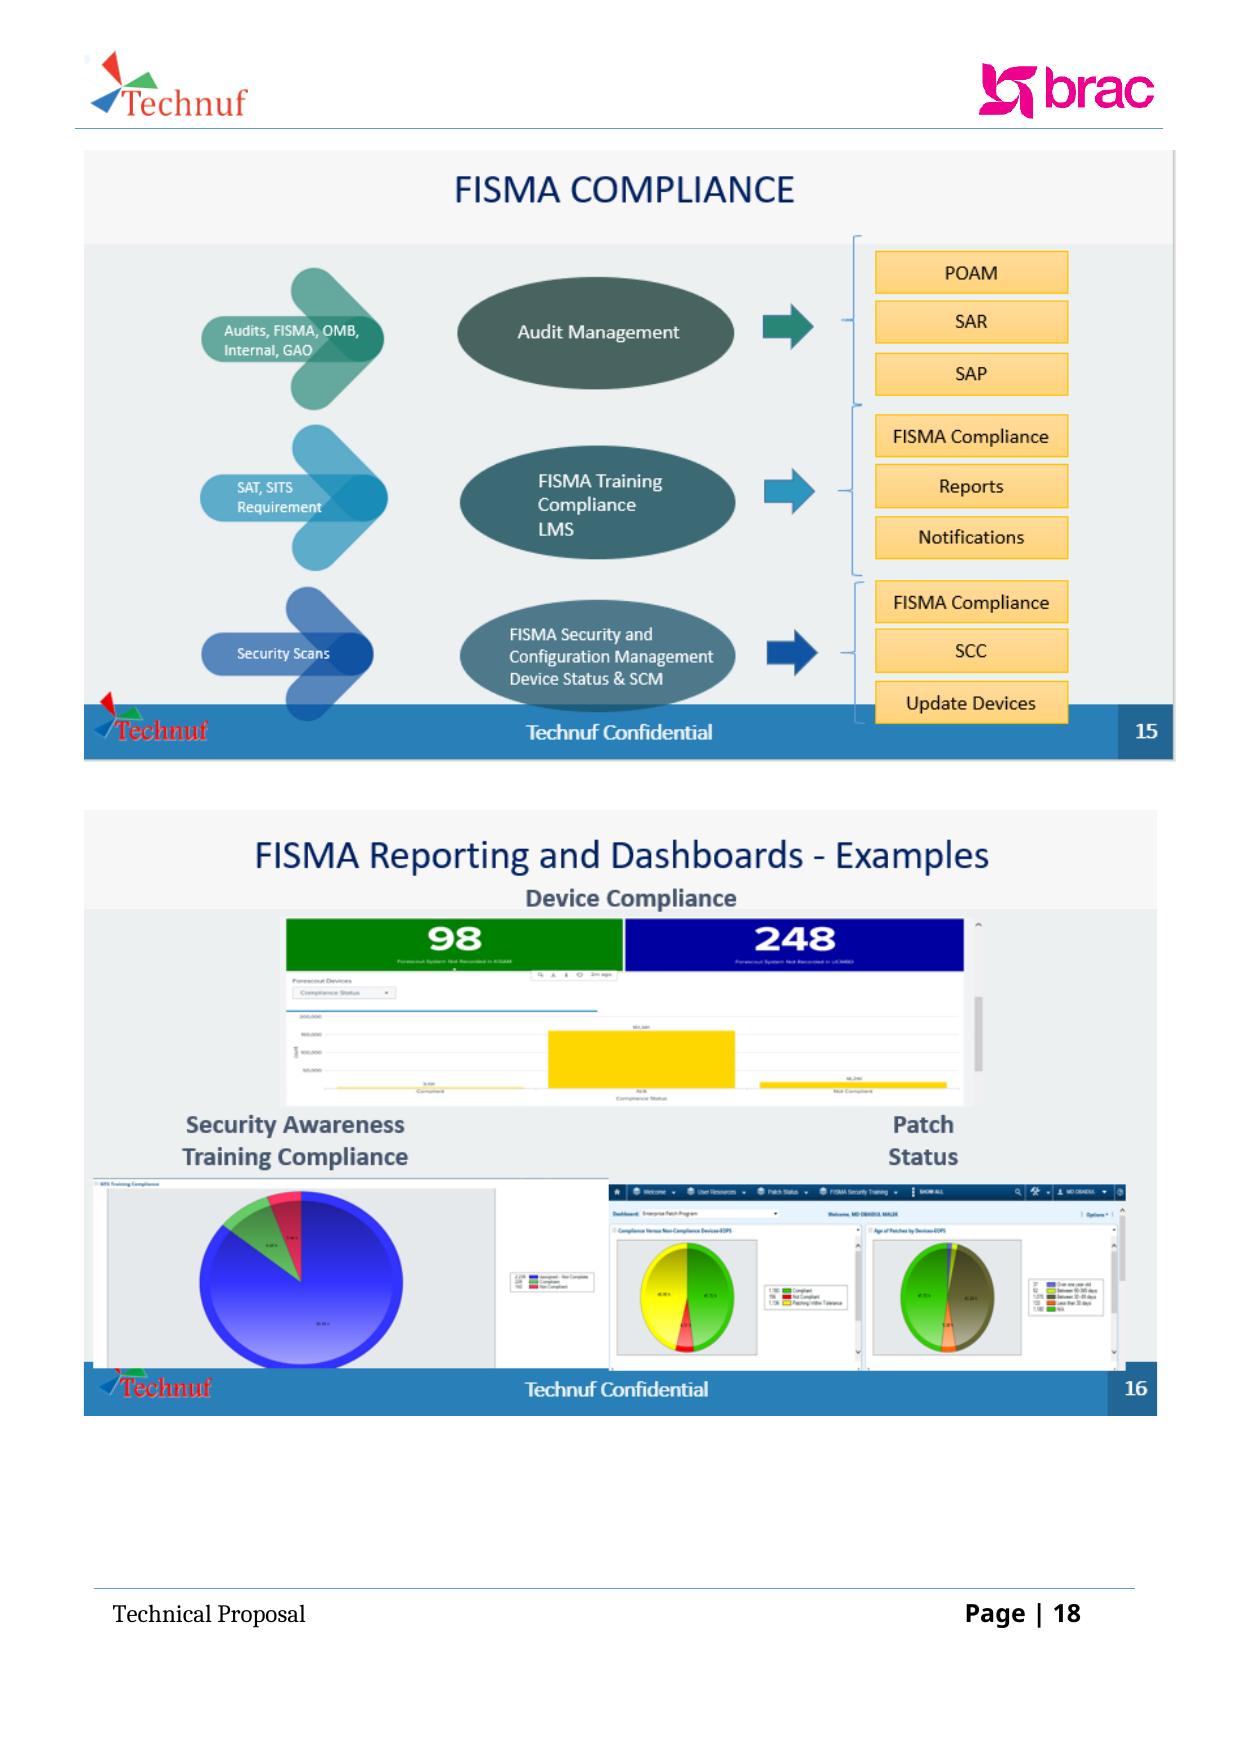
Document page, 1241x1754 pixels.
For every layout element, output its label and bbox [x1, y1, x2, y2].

picture [977, 58, 1156, 121]
picture [83, 810, 1158, 1416]
picture [84, 150, 1177, 762]
picture [84, 49, 255, 120]
